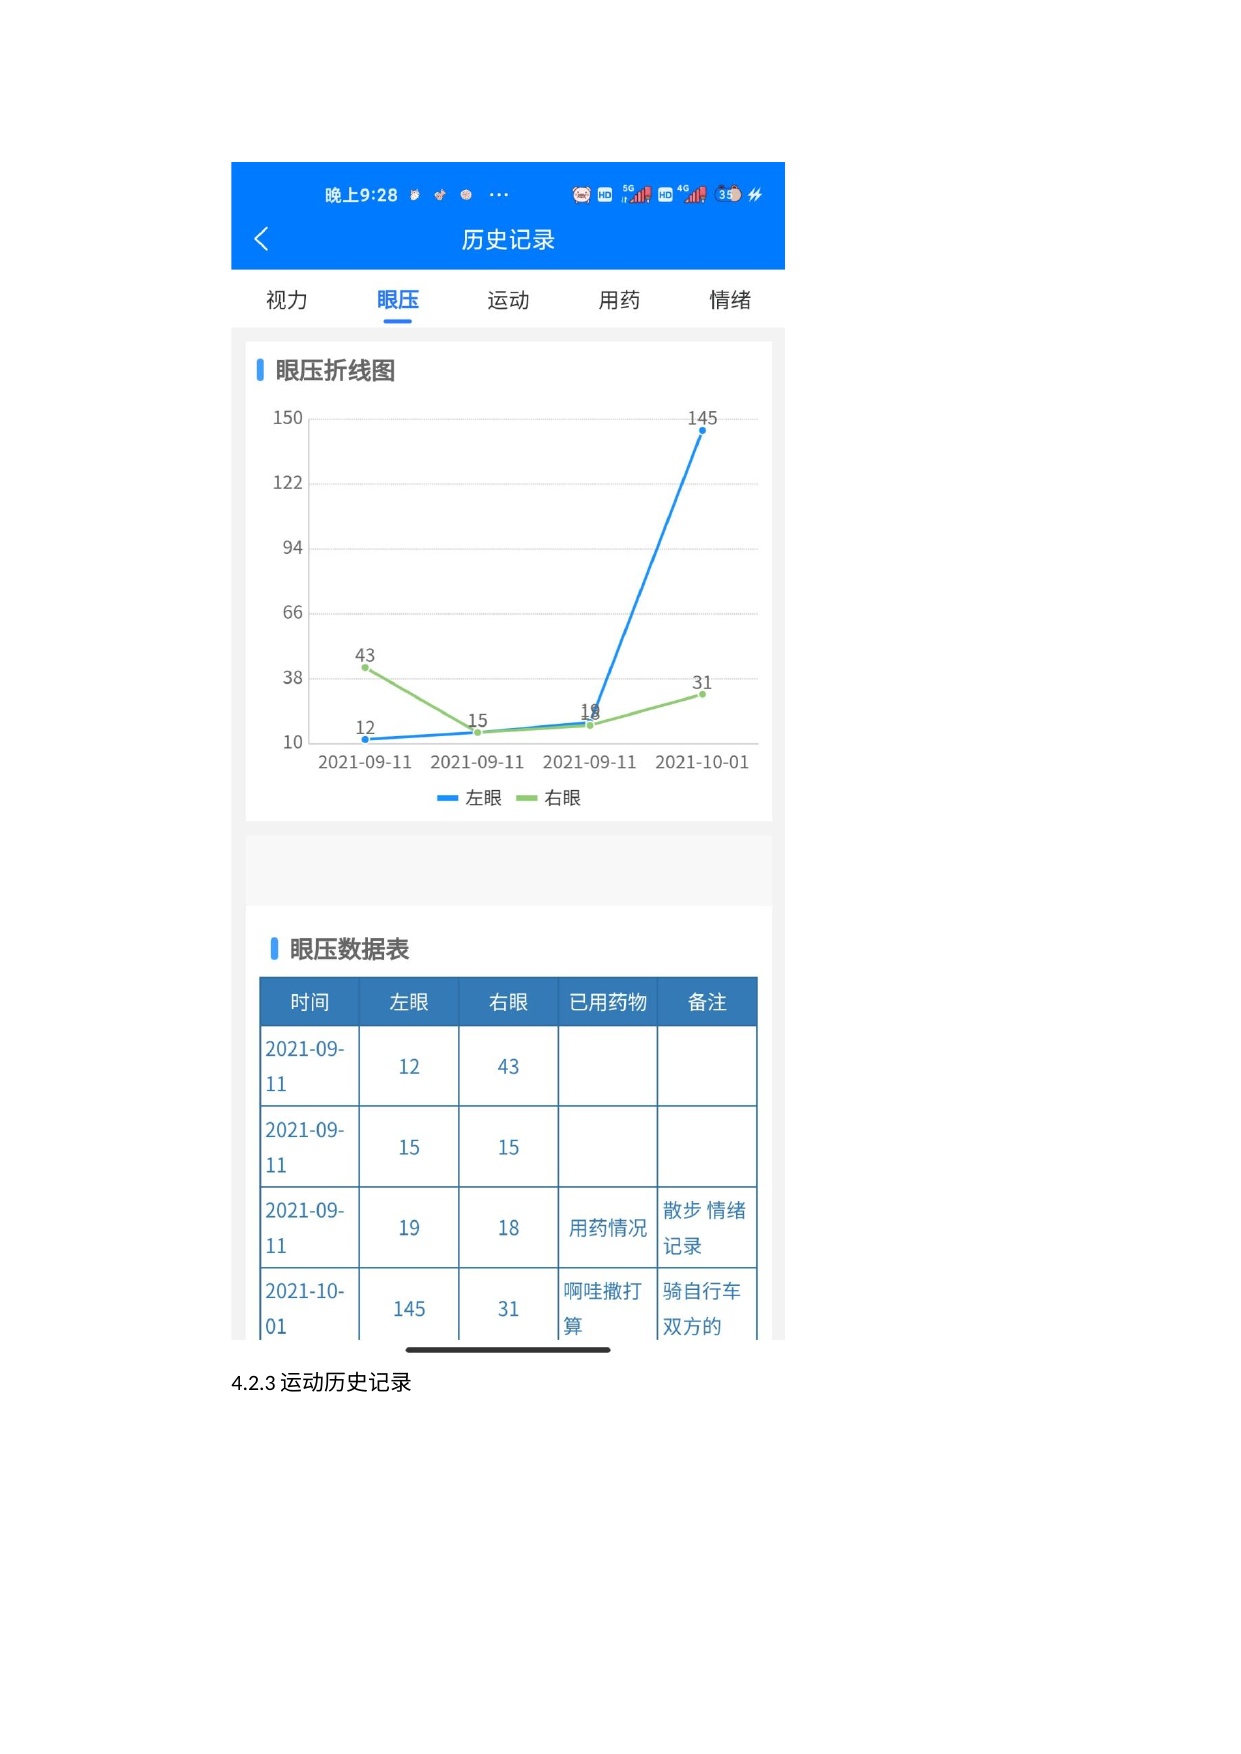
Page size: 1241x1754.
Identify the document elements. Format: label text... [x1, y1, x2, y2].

text 4.2.3 运动历史记录 [187, 1364, 1053, 1397]
picture [231, 162, 785, 1362]
